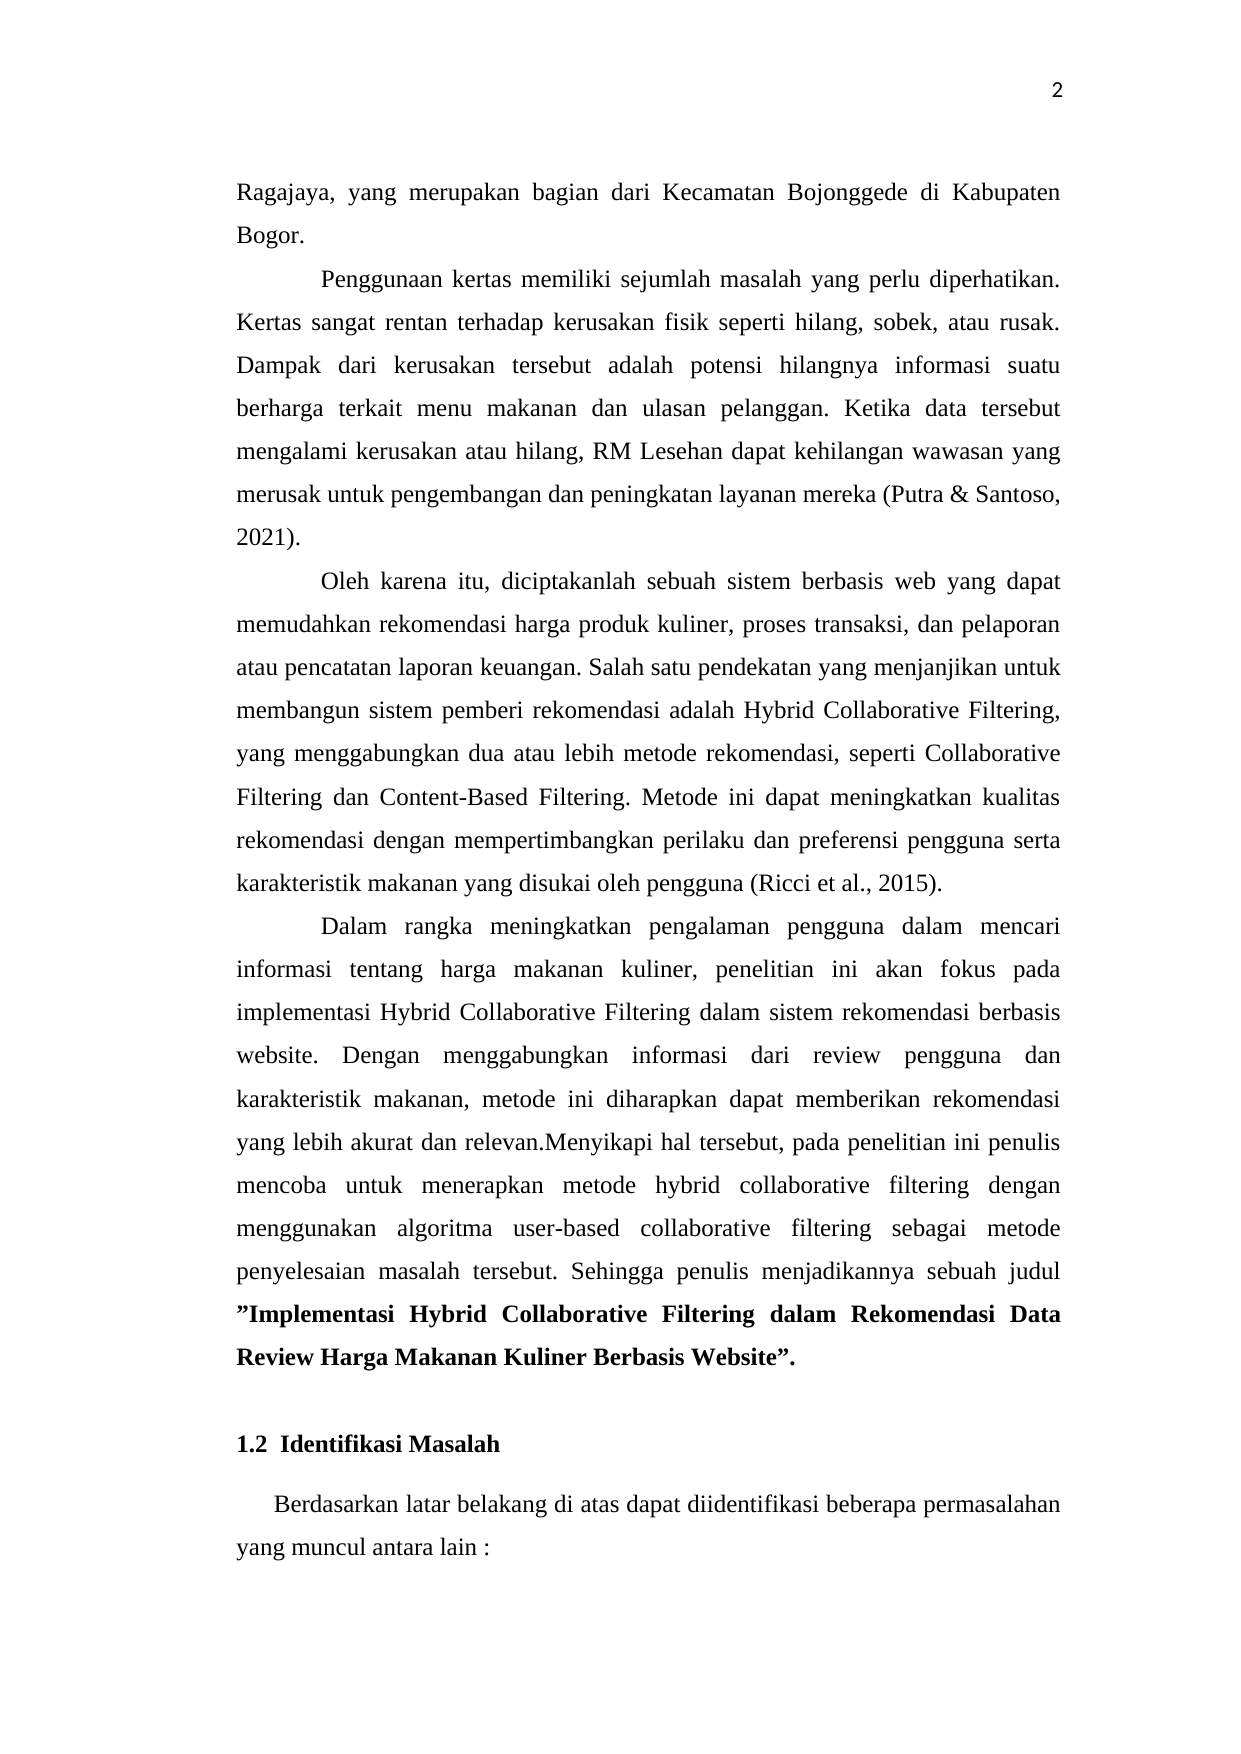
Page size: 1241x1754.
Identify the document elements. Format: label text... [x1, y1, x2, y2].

list Identifikasi Masalah [236, 1429, 1061, 1458]
text Oleh karena itu, diciptakanlah sebuah sistem berbasis web yang dapat memudahkan rekomendasi harga produk kuliner, proses transaksi, dan pelaporan atau pencatatan laporan keuangan. Salah satu pendekatan yang menjanjikan untuk membangun sistem pemberi rekomendasi adalah Hybrid Collaborative Filtering, yang menggabungkan dua atau lebih metode rekomendasi, seperti Collaborative Filtering dan Content-Based Filtering. Metode ini dapat meningkatkan kualitas rekomendasi dengan mempertimbangkan perilaku dan preferensi pengguna serta karakteristik makanan yang disukai oleh pengguna (Ricci et al., 2015). [236, 566, 1061, 897]
text Berdasarkan latar belakang di atas dapat diidentifikasi beberapa permasalahan yang muncul antara lain : [236, 1489, 1061, 1561]
text Dalam rangka meningkatkan pengalaman pengguna dalam mencari informasi tentang harga makanan kuliner, penelitian ini akan fokus pada implementasi Hybrid Collaborative Filtering dalam sistem rekomendasi berbasis website. Dengan menggabungkan informasi dari review pengguna dan karakteristik makanan, metode ini diharapkan dapat memberikan rekomendasi yang lebih akurat dan relevan.Menyikapi hal tersebut, pada penelitian ini penulis mencoba untuk menerapkan metode hybrid collaborative filtering dengan menggunakan algoritma user-based collaborative filtering sebagai metode penyelesaian masalah tersebut. Sehingga penulis menjadikannya sebuah judul ”Implementasi Hybrid Collaborative Filtering dalam Rekomendasi Data Review Harga Makanan Kuliner Berbasis Website”. [236, 911, 1061, 1371]
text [236, 177, 1061, 249]
text Penggunaan kertas memiliki sejumlah masalah yang perlu diperhatikan. Kertas sangat rentan terhadap kerusakan fisik seperti hilang, sobek, atau rusak. Dampak dari kerusakan tersebut adalah potensi hilangnya informasi suatu berharga terkait menu makanan dan ulasan pelanggan. Ketika data tersebut mengalami kerusakan atau hilang, RM Lesehan dapat kehilangan wawasan yang merusak untuk pengembangan dan peningkatan layanan mereka (Putra & Santoso, 2021). [236, 264, 1061, 551]
